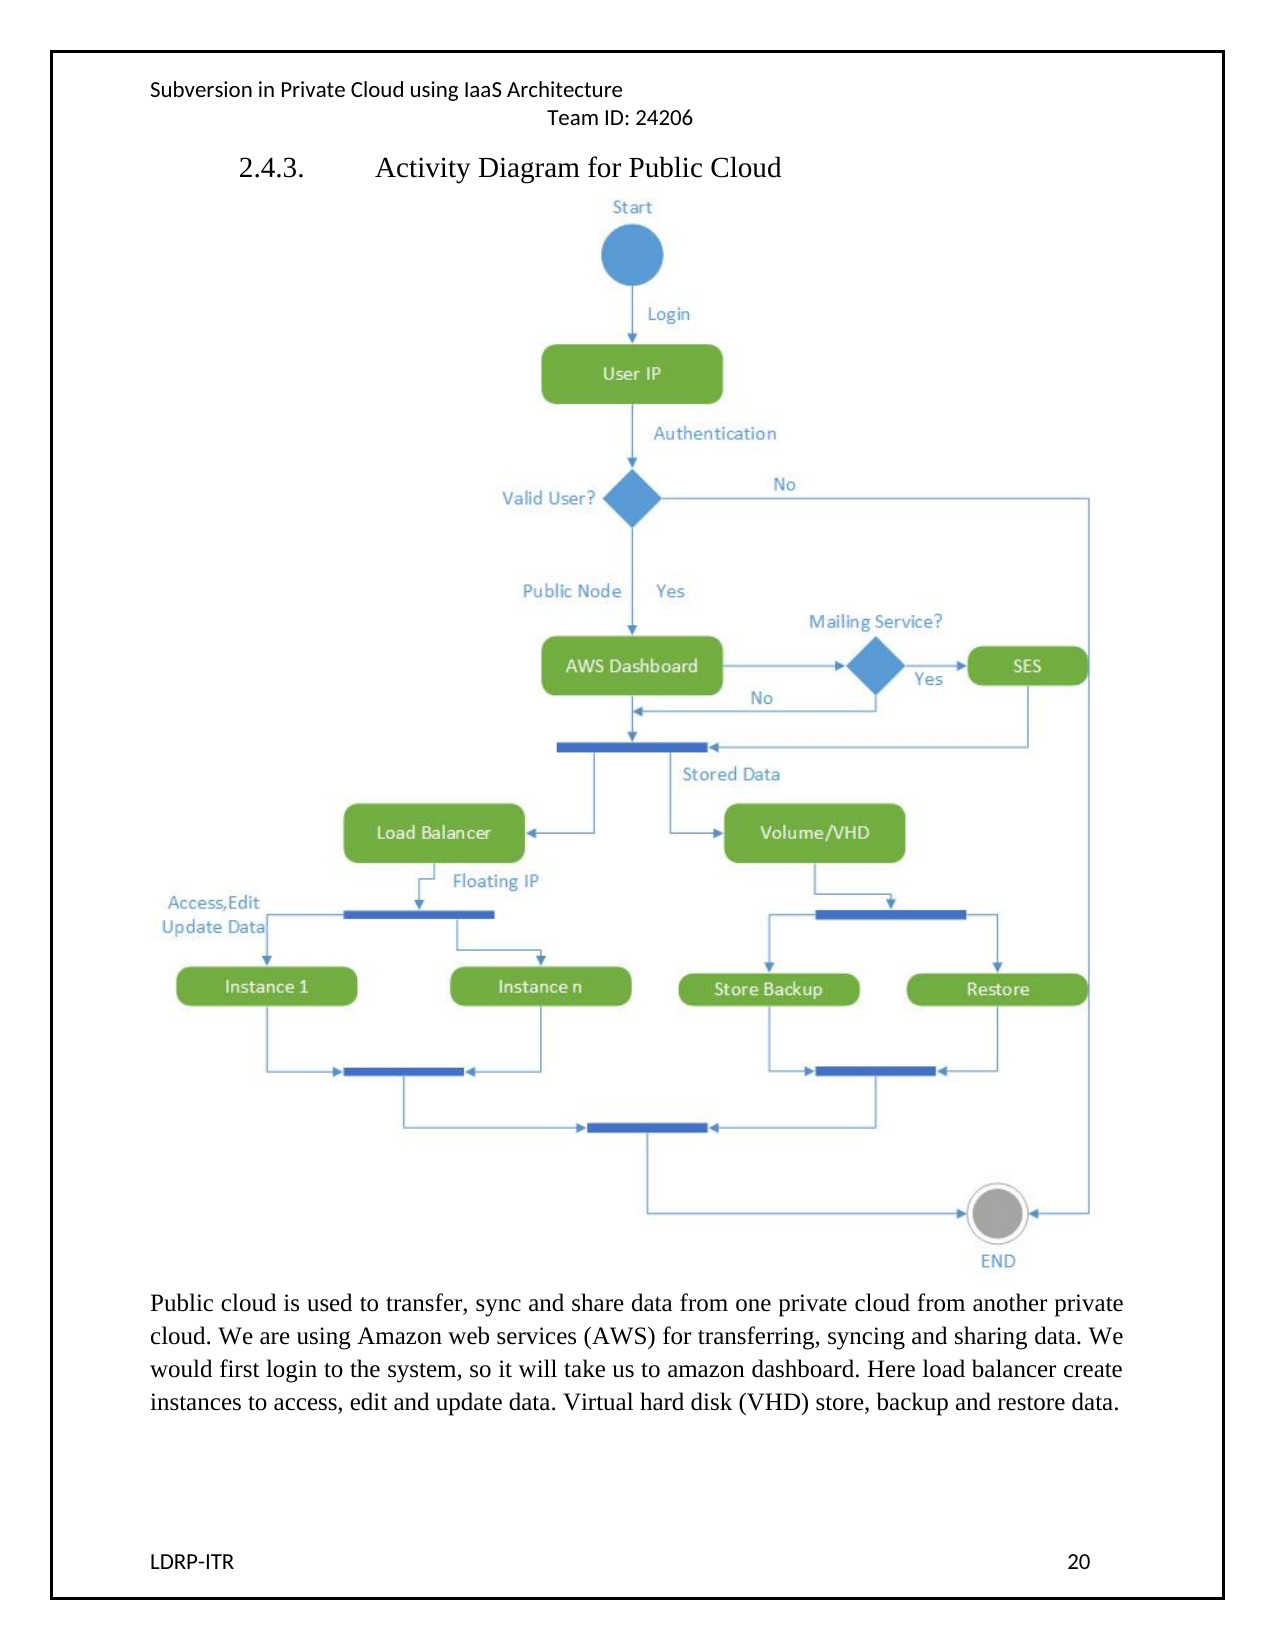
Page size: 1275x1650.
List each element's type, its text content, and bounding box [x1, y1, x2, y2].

list Activity Diagram for Public Cloud [239, 150, 1125, 183]
picture [150, 188, 1091, 1284]
list Public cloud is used to transfer, sync and share data from one private cloud from another private cloud. We are using Amazon web services (AWS) for transferring, syncing and sharing data. We would first login to the system, so it will take us to amazon dashboard. Here load balancer create instances to access, edit and update data. Virtual hard disk (VHD) store, backup and restore data. [150, 1288, 1125, 1416]
